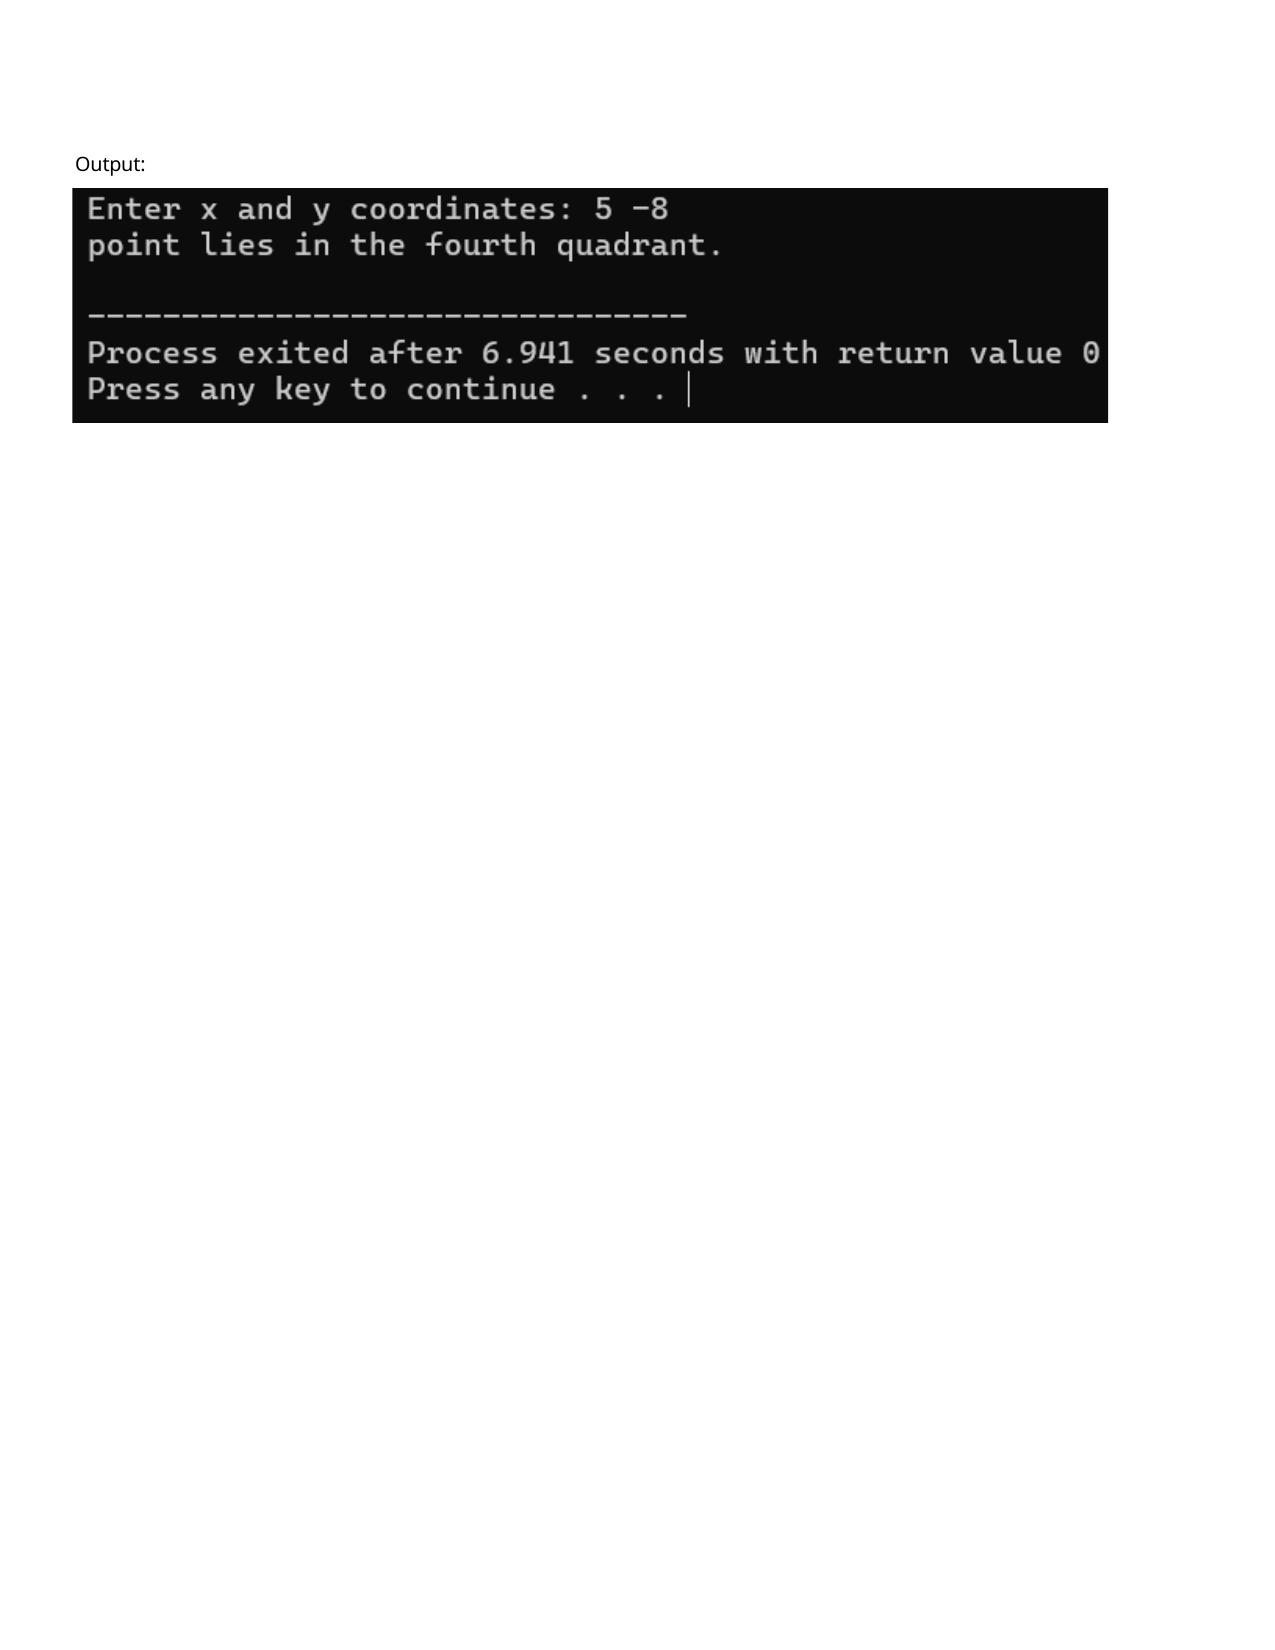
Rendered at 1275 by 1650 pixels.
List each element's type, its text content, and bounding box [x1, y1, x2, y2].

picture [72, 188, 1109, 423]
text Output: [75, 150, 1275, 177]
